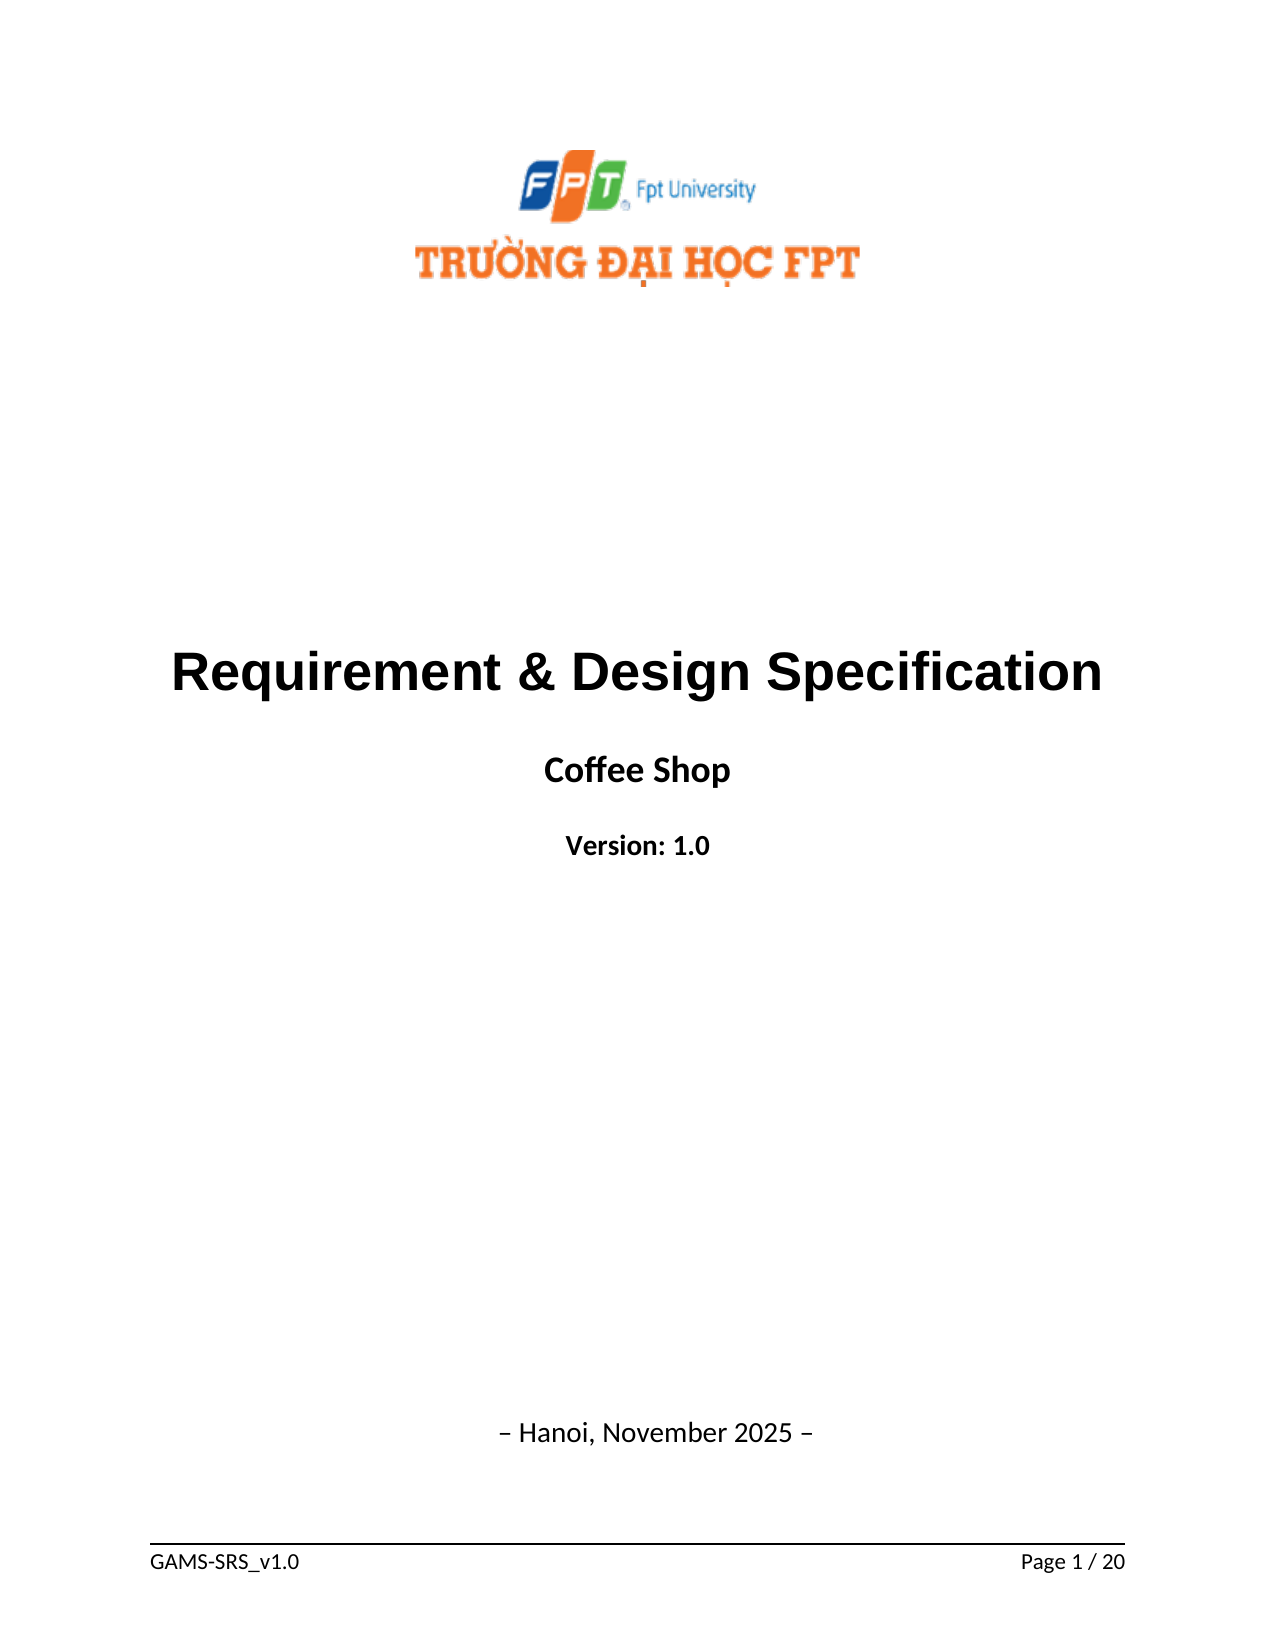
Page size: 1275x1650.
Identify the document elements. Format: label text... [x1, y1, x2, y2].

title Requirement & Design Specification [150, 640, 1125, 702]
text Coffee Shop [150, 746, 1125, 792]
text Version: 1.0 [150, 827, 1125, 863]
text – Hanoi, November 2025 – [413, 1414, 899, 1449]
picture [415, 150, 860, 287]
